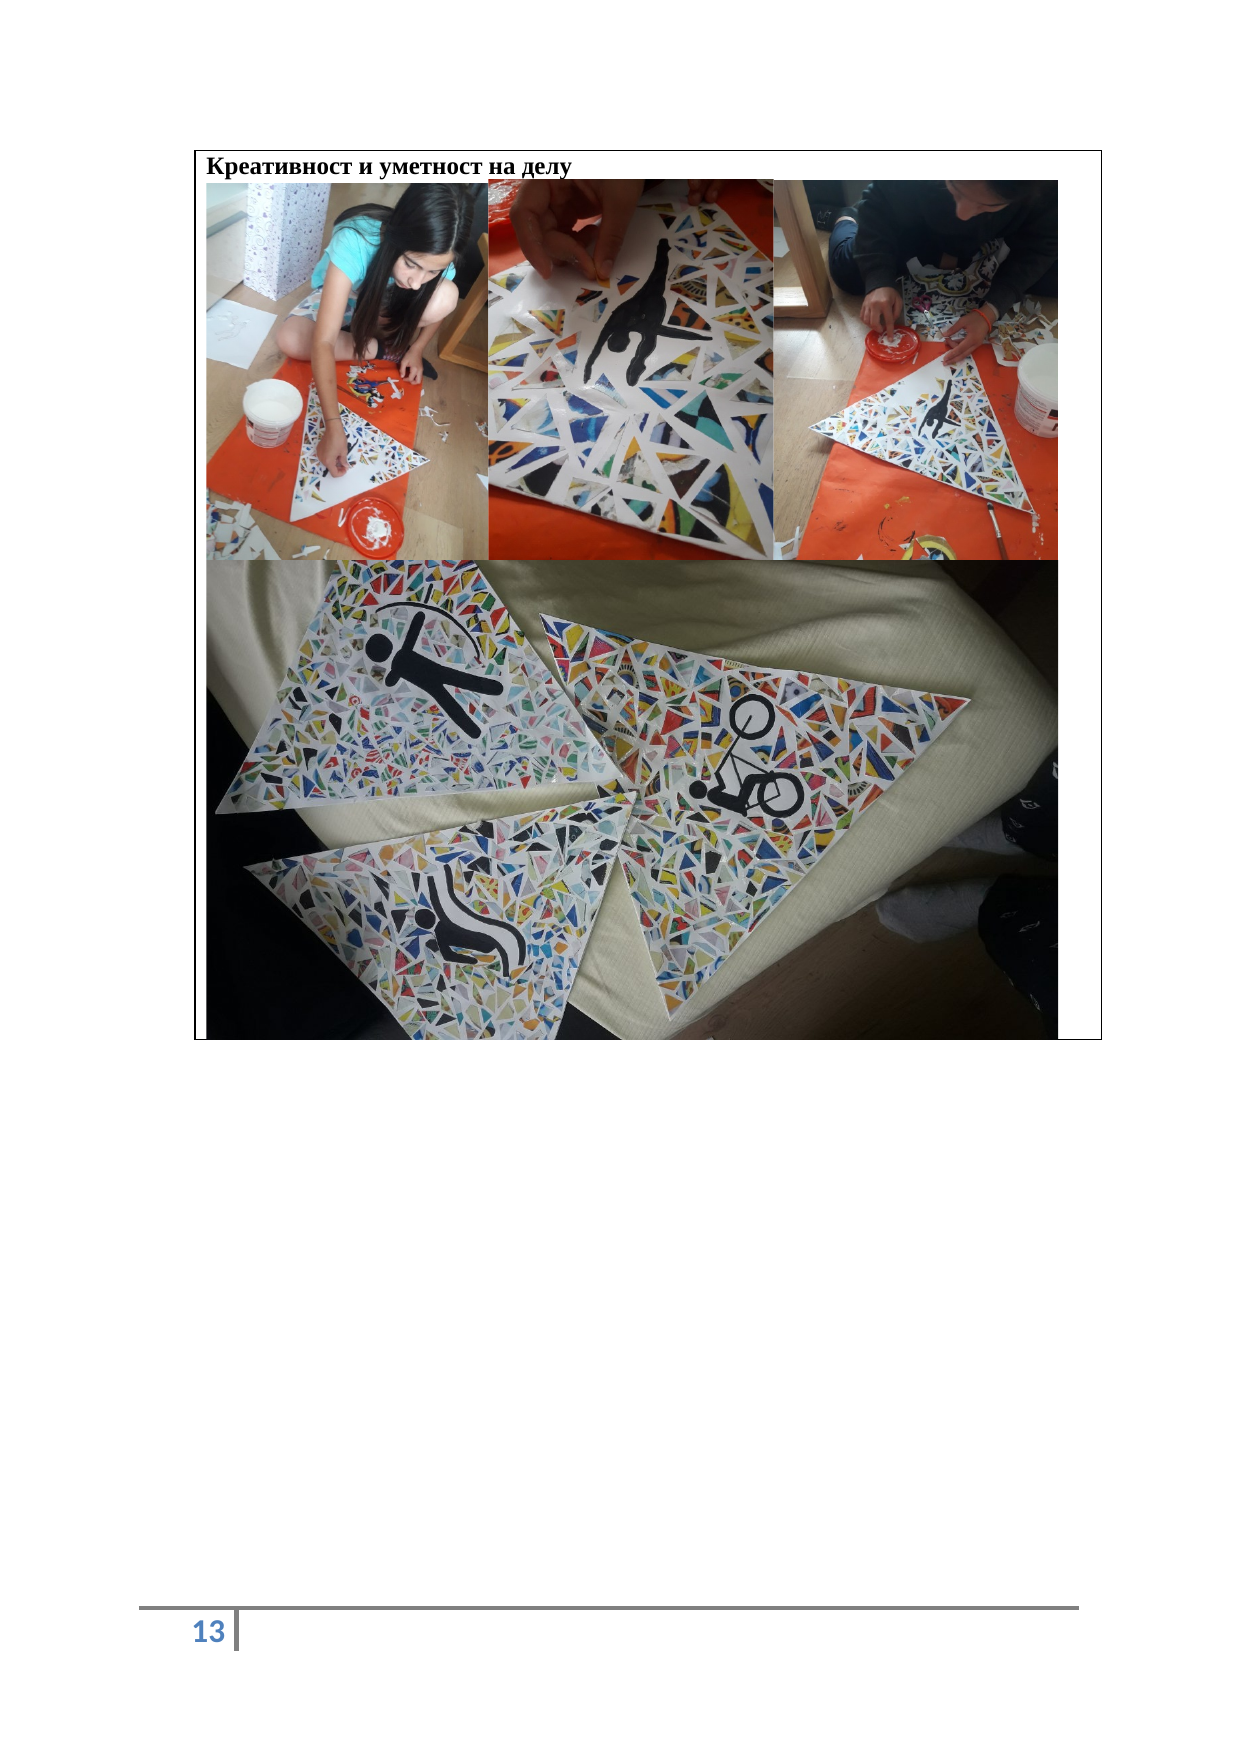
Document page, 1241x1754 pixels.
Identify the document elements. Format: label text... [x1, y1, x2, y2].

table_cell Креативност и уметност на делу [196, 151, 1101, 1039]
picture [206, 179, 1059, 1040]
